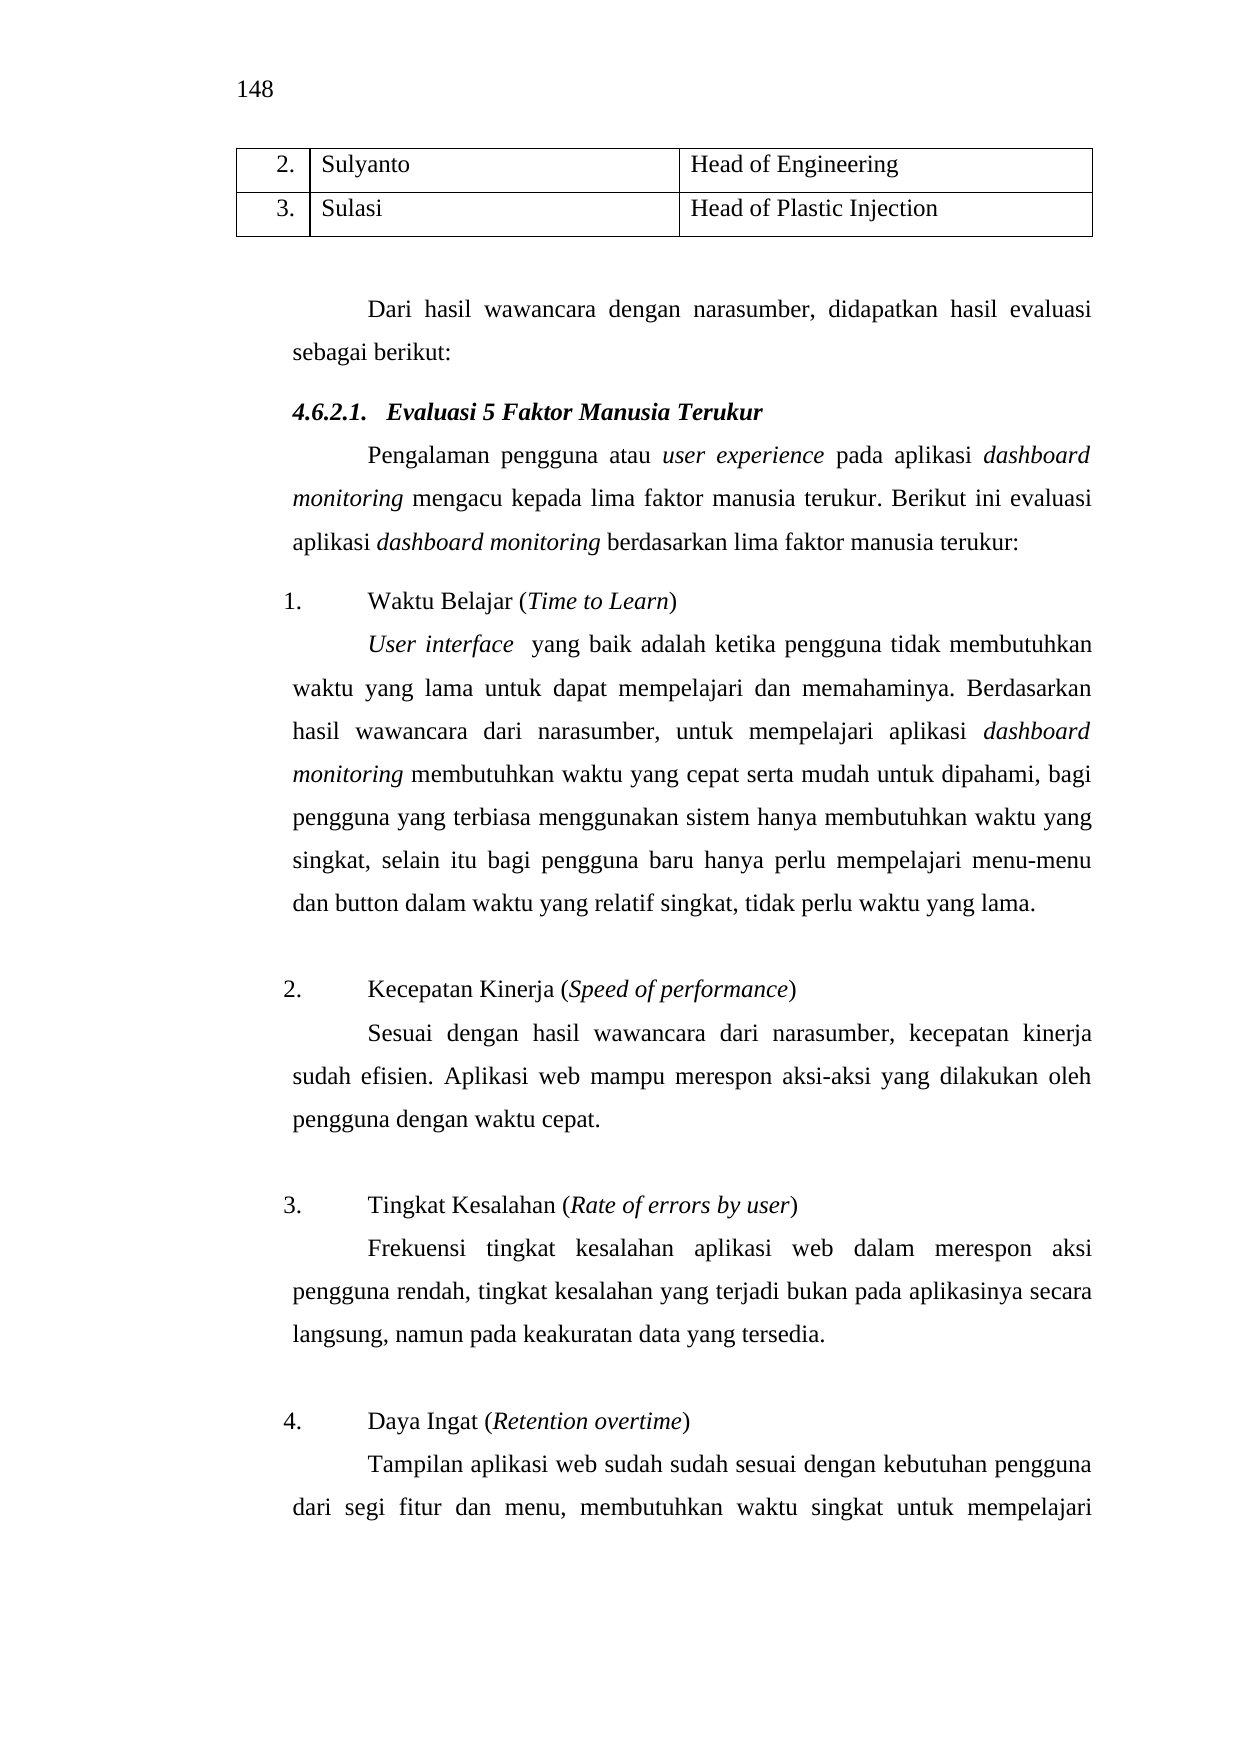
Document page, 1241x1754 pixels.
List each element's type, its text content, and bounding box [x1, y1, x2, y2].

table_cell Sulasi [311, 193, 679, 236]
table_cell Head of Plastic Injection [680, 193, 1092, 236]
table_cell Head of Engineering [680, 149, 1092, 192]
table_cell [237, 149, 309, 192]
text Dari hasil wawancara dengan narasumber, didapatkan hasil evaluasi sebagai berikut: [292, 294, 1092, 366]
list Tingkat Kesalahan (Rate of errors by user) [292, 1190, 1092, 1219]
list Frekuensi tingkat kesalahan aplikasi web dalam merespon aksi pengguna rendah, tingkat kesalahan yang terjadi bukan pada aplikasinya secara langsung, namun pada keakuratan data yang tersedia. [292, 1233, 1092, 1348]
list Daya Ingat (Retention overtime) [292, 1406, 1092, 1434]
text Pengalaman pengguna atau user experience pada aplikasi dashboard monitoring mengacu kepada lima faktor manusia terukur. Berikut ini evaluasi aplikasi dashboard monitoring berdasarkan lima faktor manusia terukur: [292, 440, 1092, 555]
list User interface yang baik adalah ketika pengguna tidak membutuhkan waktu yang lama untuk dapat mempelajari dan memahaminya. Berdasarkan hasil wawancara dari narasumber, untuk mempelajari aplikasi dashboard monitoring membutuhkan waktu yang cepat serta mudah untuk dipahami, bagi pengguna yang terbiasa menggunakan sistem hanya membutuhkan waktu yang singkat, selain itu bagi pengguna baru hanya perlu mempelajari menu-menu dan button dalam waktu yang relatif singkat, tidak perlu waktu yang lama. [292, 629, 1092, 917]
list Waktu Belajar (Time to Learn) [292, 586, 1092, 615]
table_cell [237, 193, 309, 236]
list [292, 1449, 1092, 1521]
list Kecepatan Kinerja (Speed of performance) [292, 974, 1092, 1003]
table_cell Sulyanto [311, 149, 679, 192]
text Evaluasi 5 Faktor Manusia Terukur [292, 397, 1092, 426]
list Sesuai dengan hasil wawancara dari narasumber, kecepatan kinerja sudah efisien. Aplikasi web mampu merespon aksi-aksi yang dilakukan oleh pengguna dengan waktu cepat. [292, 1018, 1092, 1133]
